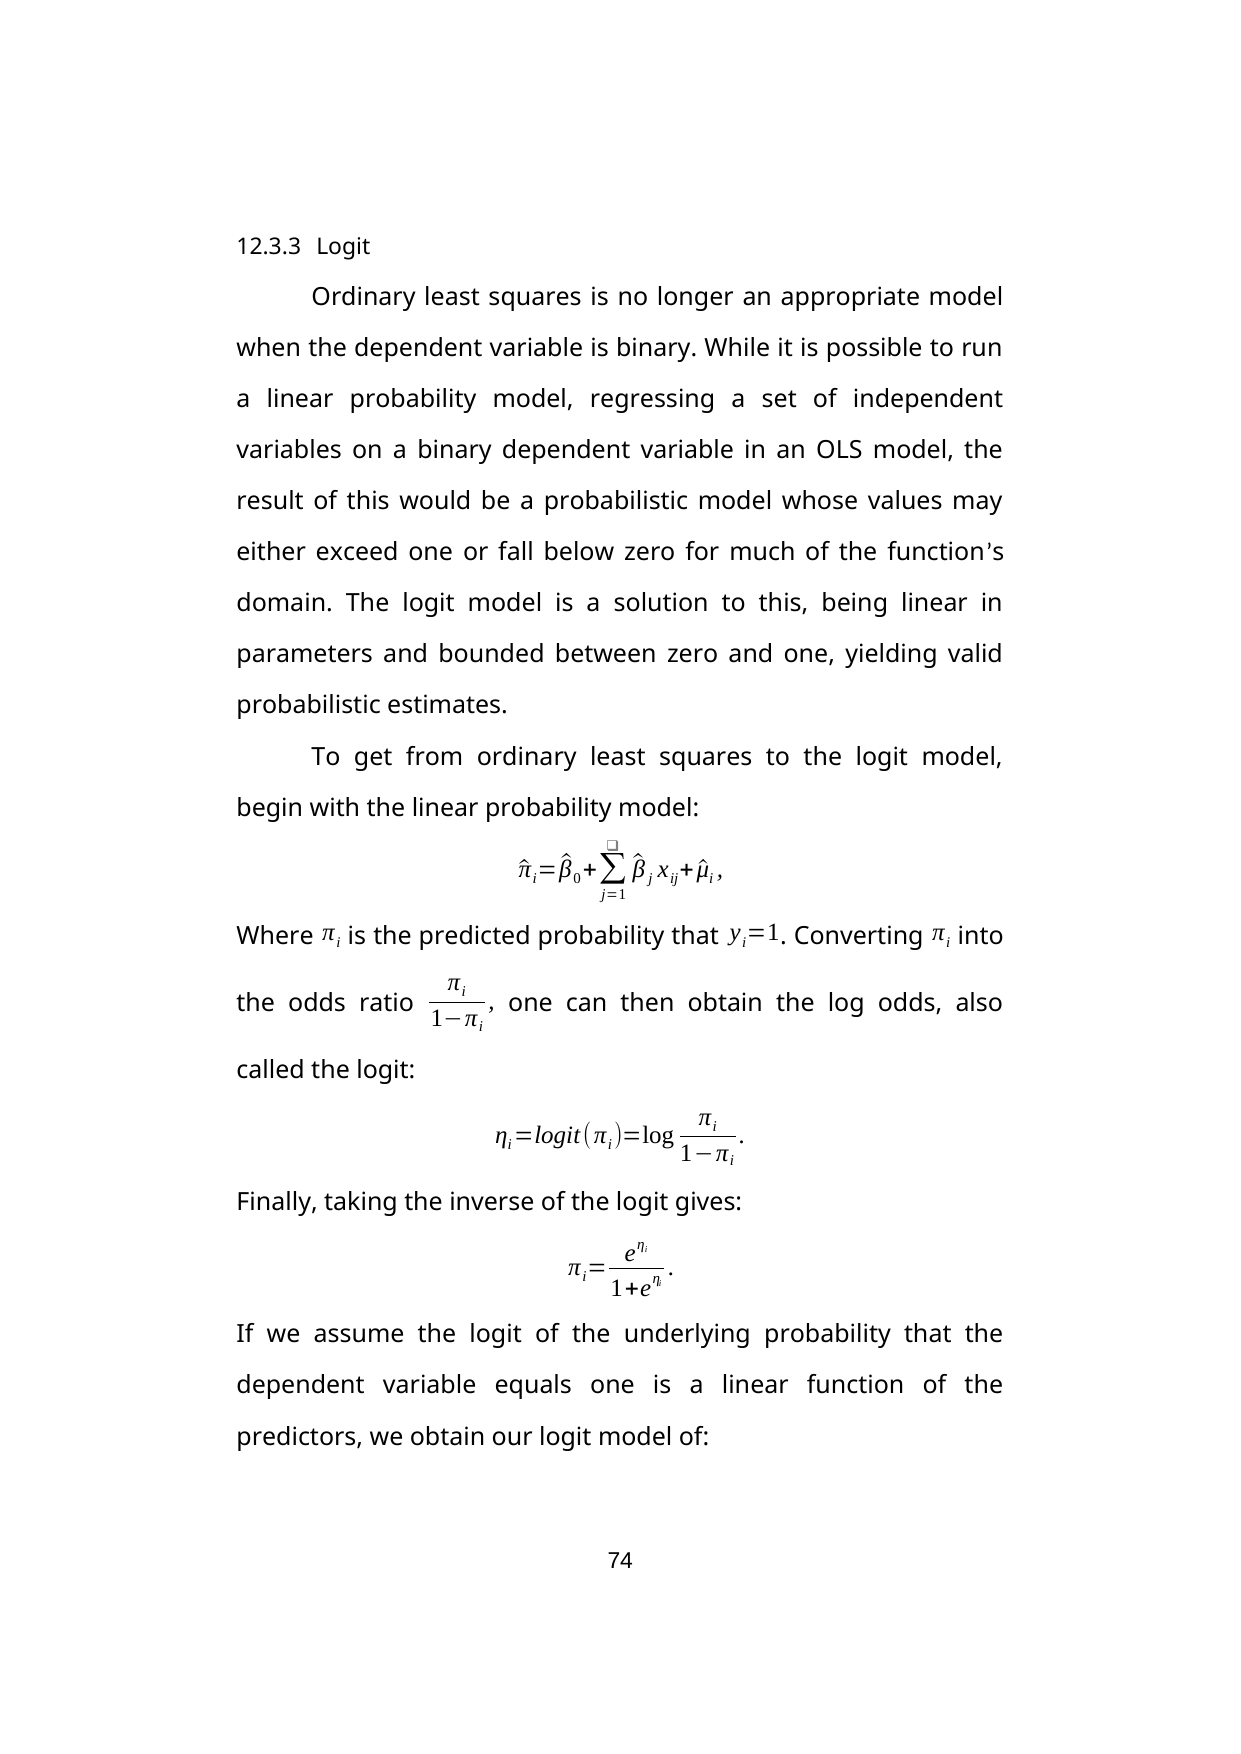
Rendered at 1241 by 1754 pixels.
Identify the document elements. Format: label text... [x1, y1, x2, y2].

text Where is the predicted probability that . Converting into the odds ratio one can then obtain the log odds, also called the logit: [236, 918, 1004, 1086]
text If we assume the logit of the underlying probability that the dependent variable equals one is a linear function of the predictors, we obtain our logit model of: [236, 1316, 1004, 1452]
text To get from ordinary least squares to the logit model, begin with the linear probability model: [236, 738, 1004, 823]
text Ordinary least squares is no longer an appropriate model when the dependent variable is binary. While it is possible to run a linear probability model, regressing a set of independent variables on a binary dependent variable in an OLS model, the result of this would be a probabilistic model whose values may either exceed one or fall below zero for much of the function’s domain. The logit model is a solution to this, being linear in parameters and bounded between zero and one, yielding valid probabilistic estimates. [236, 279, 1004, 721]
subtitle Logit [236, 230, 1004, 262]
text Finally, taking the inverse of the logit gives: [236, 1184, 1004, 1218]
